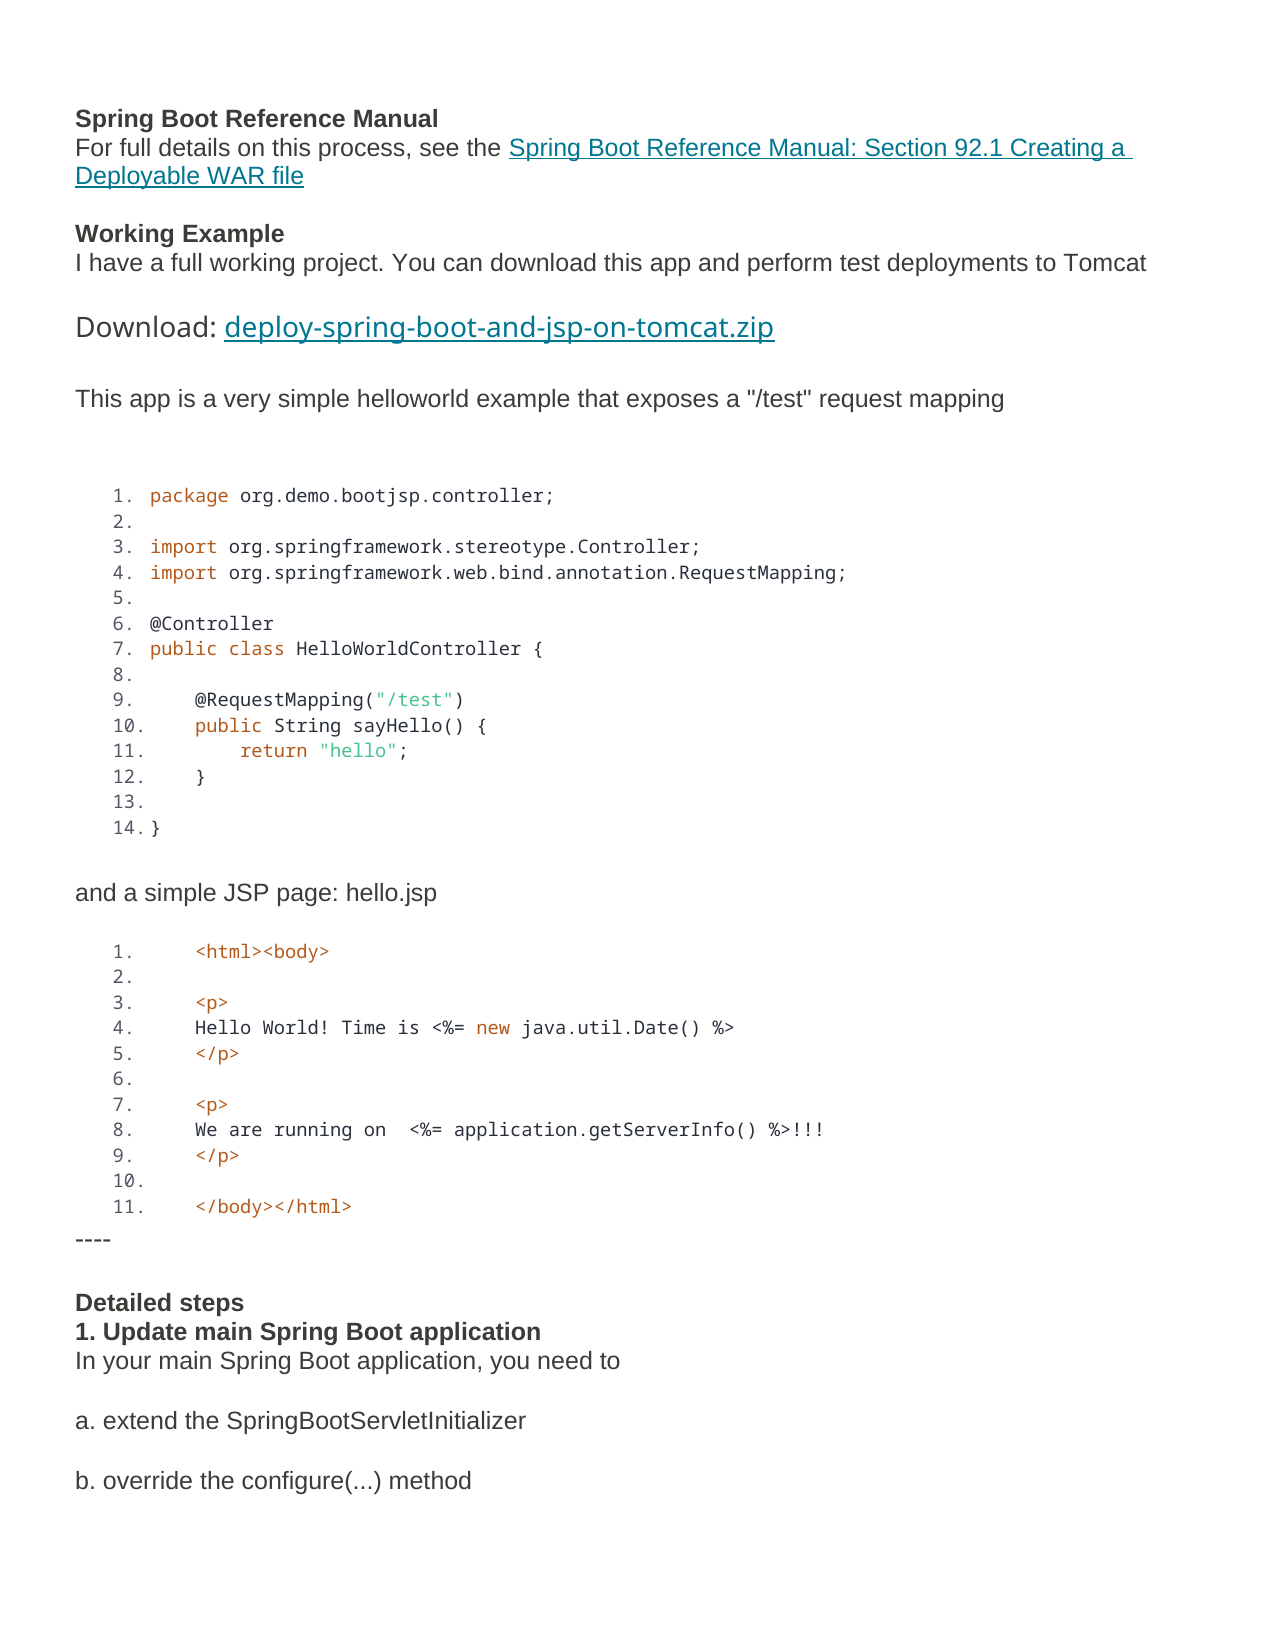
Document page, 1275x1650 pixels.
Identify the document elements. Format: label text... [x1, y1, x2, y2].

list } [112, 814, 1200, 840]
list We are running on <%= application.getServerInfo() %>!!! [112, 1117, 1200, 1142]
list public String sayHello() { [112, 712, 1200, 738]
list @Controller [112, 610, 1200, 636]
text Download: deploy-spring-boot-and-jsp-on-tomcat.zip [75, 307, 1200, 346]
text a. extend the SpringBootServletInitializer [75, 1406, 1200, 1435]
list public class HelloWorldController { [112, 636, 1200, 661]
list </body></html> [112, 1193, 1200, 1219]
list </p> [112, 1040, 1200, 1066]
text I have a full working project. You can download this app and perform test deployments to Tomcat [75, 247, 1200, 276]
list <html><body> [112, 938, 1200, 964]
text Detailed steps [75, 1288, 1200, 1317]
text ---- [75, 1219, 1200, 1257]
list } [112, 763, 1200, 789]
list import org.springframework.stereotype.Controller; [112, 533, 1200, 559]
list import org.springframework.web.bind.annotation.RequestMapping; [112, 559, 1200, 584]
list @RequestMapping("/test") [112, 687, 1200, 712]
list Hello World! Time is <%= new java.util.Date() %> [112, 1015, 1200, 1040]
text b. override the configure(...) method [75, 1466, 1200, 1495]
list <p> [112, 1091, 1200, 1117]
list return "hello"; [112, 738, 1200, 763]
text For full details on this process, see the Spring Boot Reference Manual: Section 92.1 Creating a Deployable WAR file [75, 132, 1200, 190]
list </p> [112, 1142, 1200, 1168]
text This app is a very simple helloworld example that exposes a "/test" request mapping [75, 384, 1200, 413]
list <p> [112, 989, 1200, 1015]
text 1. Update main Spring Boot application [75, 1317, 1200, 1346]
list package org.demo.bootjsp.controller; [112, 482, 1200, 508]
text Working Example [75, 219, 1200, 247]
text Spring Boot Reference Manual [75, 104, 1200, 132]
text and a simple JSP page: hello.jsp [75, 878, 1200, 907]
text In your main Spring Boot application, you need to [75, 1346, 1200, 1375]
